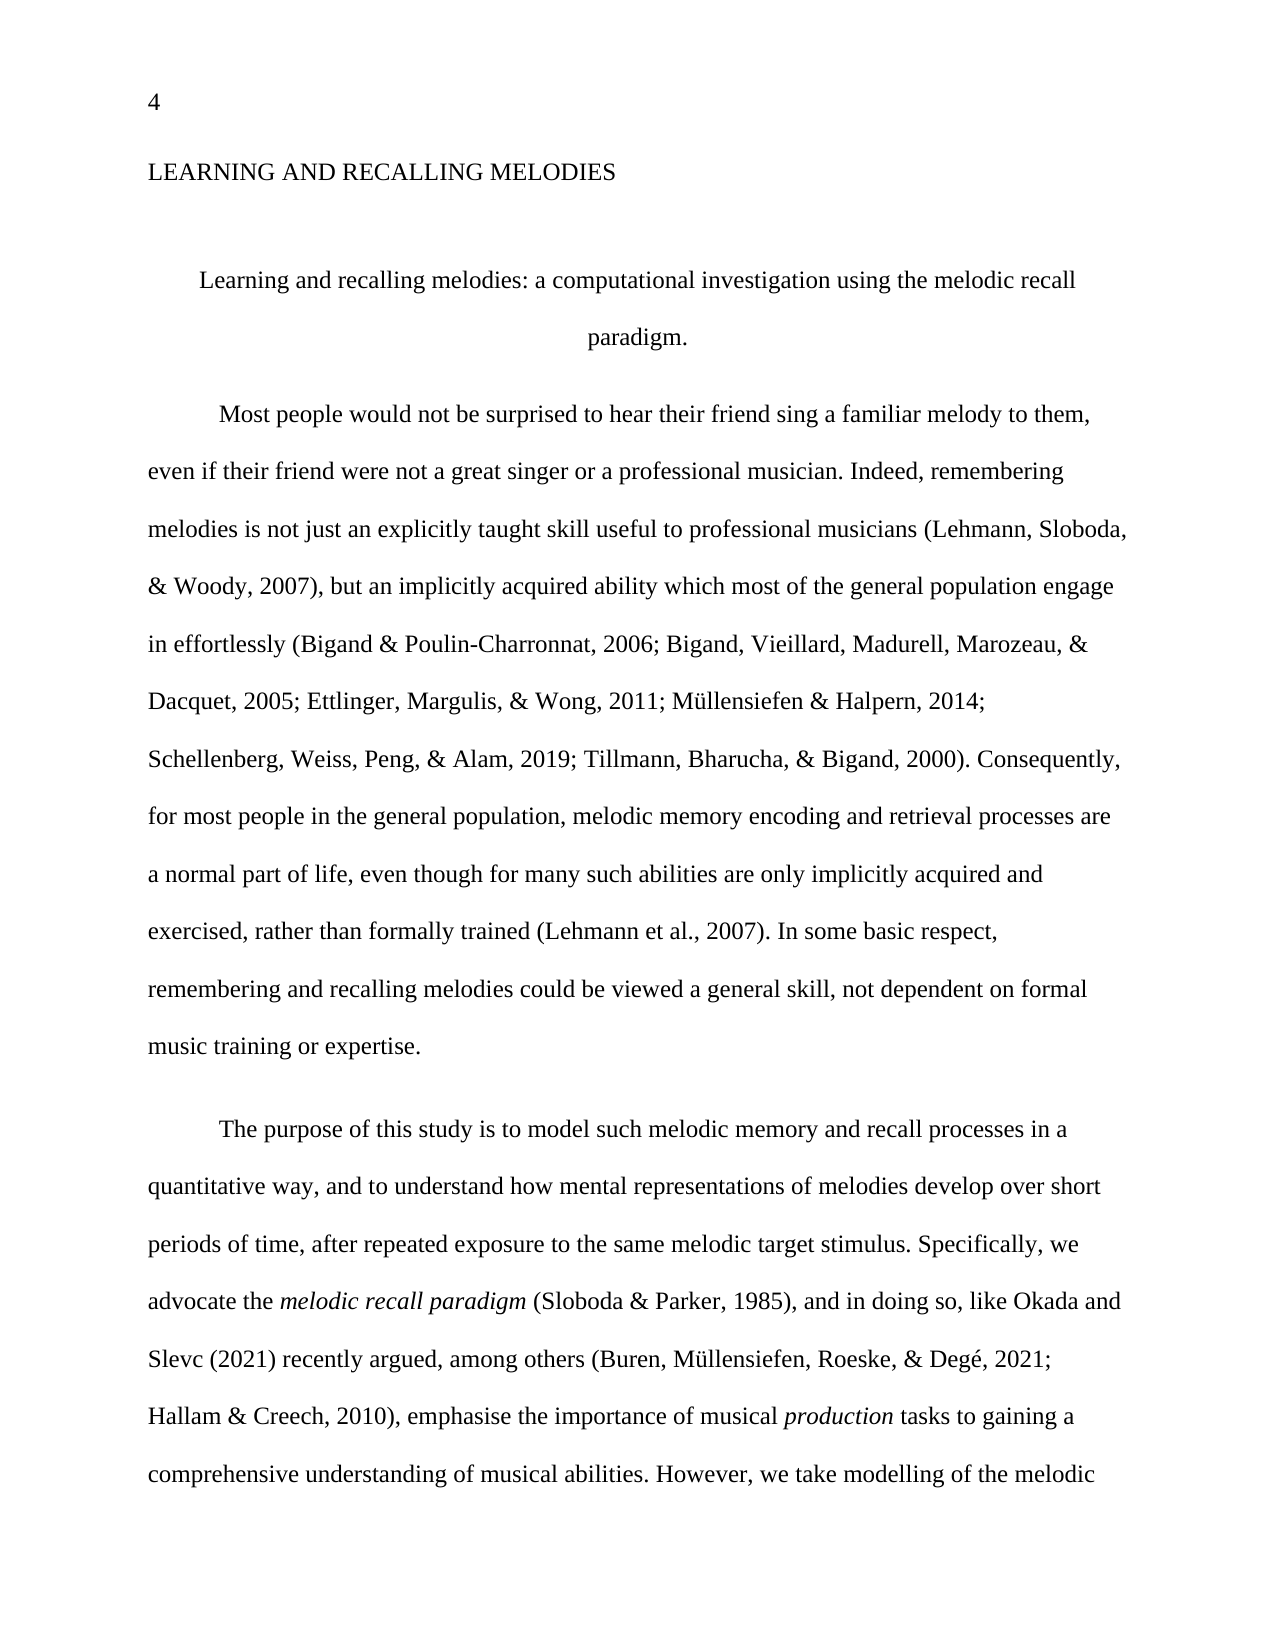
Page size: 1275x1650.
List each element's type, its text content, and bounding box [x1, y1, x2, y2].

text Learning and recalling melodies: a computational investigation using the melodic recall paradigm. [148, 265, 1127, 351]
text Most people would not be surprised to hear their friend sing a familiar melody to them, even if their friend were not a great singer or a professional musician. Indeed, remembering melodies is not just an explicitly taught skill useful to professional musicians (Lehmann, Sloboda, & Woody, 2007), but an implicitly acquired ability which most of the general population engage in effortlessly (Bigand & Poulin-Charronnat, 2006; Bigand, Vieillard, Madurell, Marozeau, & Dacquet, 2005; Ettlinger, Margulis, & Wong, 2011; Müllensiefen & Halpern, 2014; Schellenberg, Weiss, Peng, & Alam, 2019; Tillmann, Bharucha, & Bigand, 2000). Consequently, for most people in the general population, melodic memory encoding and retrieval processes are a normal part of life, even though for many such abilities are only implicitly acquired and exercised, rather than formally trained (Lehmann et al., 2007). In some basic respect, remembering and recalling melodies could be viewed a general skill, not dependent on formal music training or expertise. [148, 399, 1127, 1060]
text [148, 1114, 1127, 1487]
